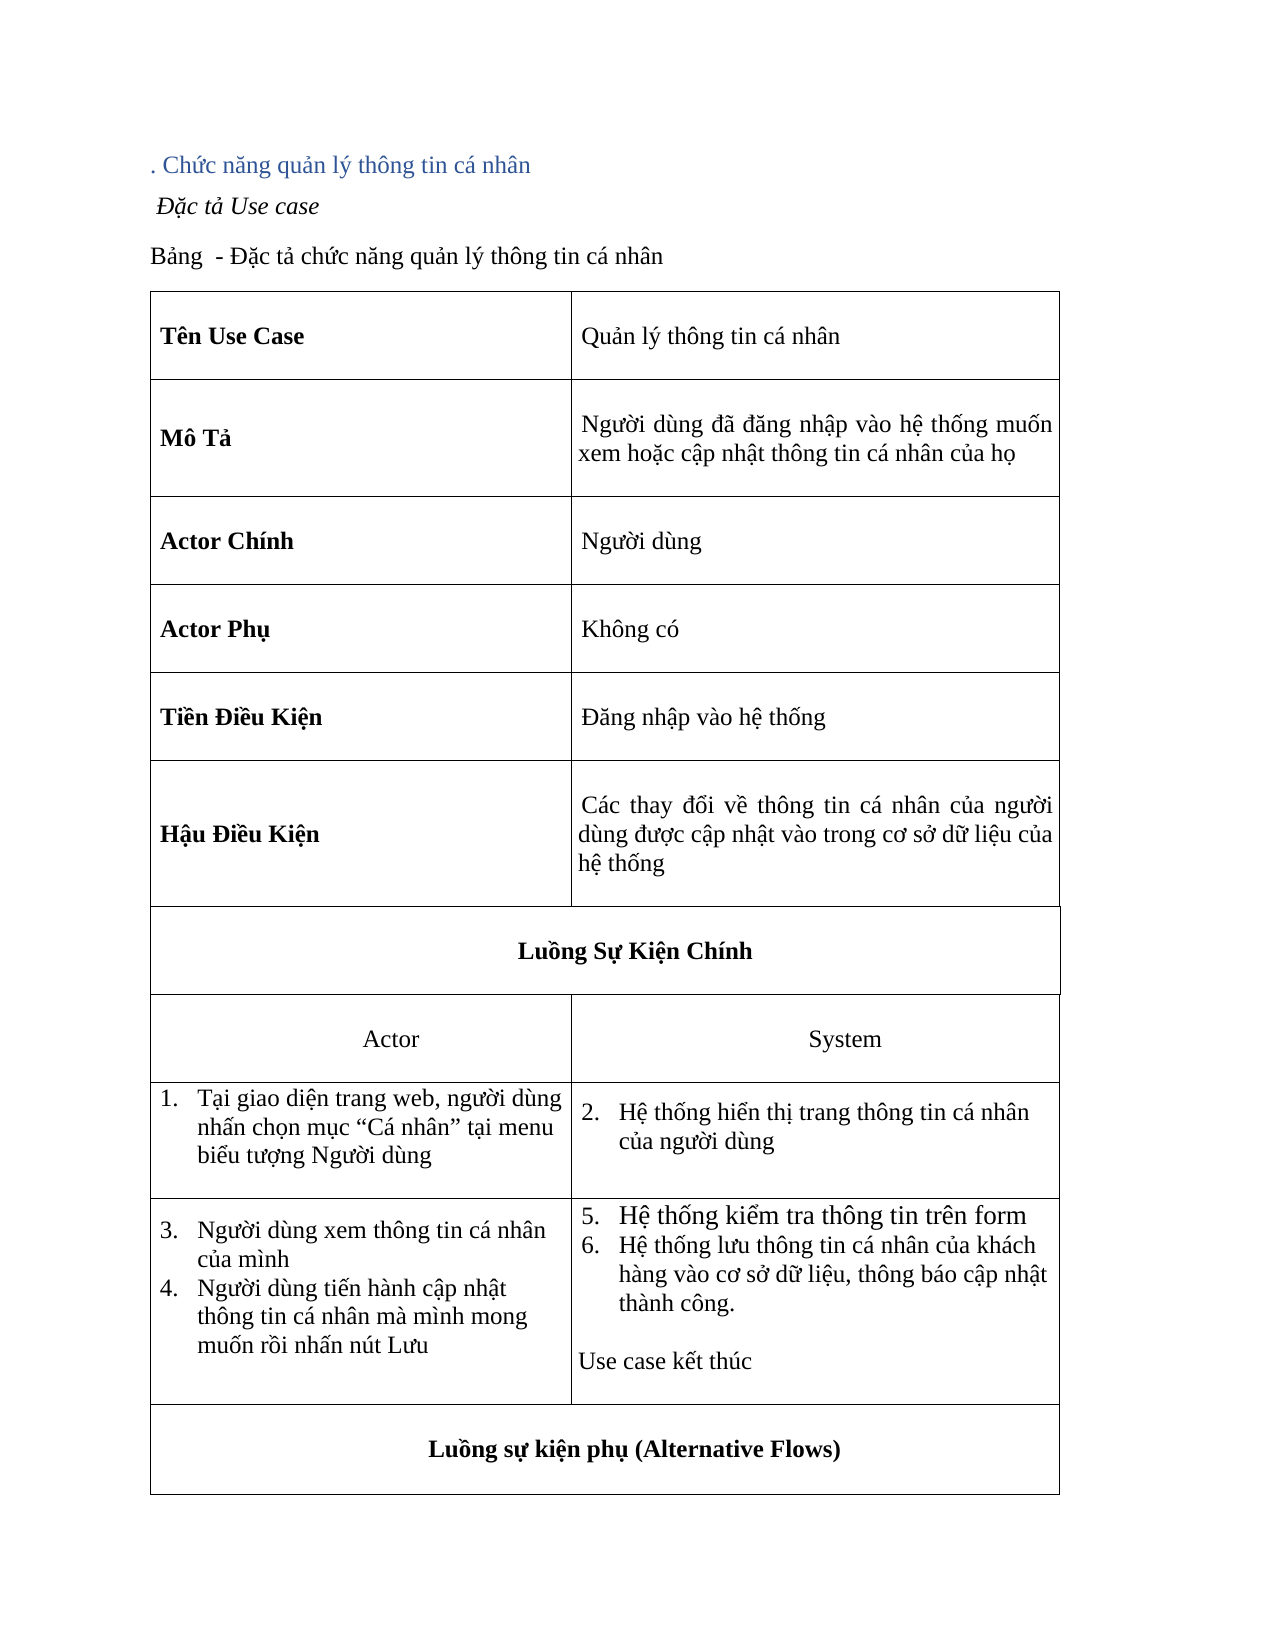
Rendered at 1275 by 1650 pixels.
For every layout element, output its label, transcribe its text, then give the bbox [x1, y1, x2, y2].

table_cell Người dùng xem thông tin cá nhân của mình Người dùng tiến hành cập nhật thông tin cá nhân mà mình mong muốn rồi nhấn nút Lưu [151, 1199, 571, 1404]
table_cell Mô Tả [151, 380, 571, 496]
table_cell Luồng Sự Kiện Chính [151, 907, 1060, 994]
table_cell Người dùng [572, 497, 1059, 584]
table_cell Hệ thống hiển thị trang thông tin cá nhân của người dùng [572, 1083, 1059, 1198]
table_cell Tại giao diện trang web, người dùng nhấn chọn mục “Cá nhân” tại menu biểu tượng Người dùng [151, 1083, 571, 1198]
table_header Quản lý thông tin cá nhân [572, 292, 1059, 379]
text Bảng - Đặc tả chức năng quản lý thông tin cá nhân [150, 241, 1125, 270]
table_cell Actor Phụ [151, 585, 571, 672]
table_cell Tiền Điều Kiện [151, 673, 571, 760]
table_cell Các thay đổi về thông tin cá nhân của người dùng được cập nhật vào trong cơ sở dữ liệu của hệ thống [572, 761, 1059, 906]
text Đặc tả Use case [150, 191, 1125, 220]
table_cell Hậu Điều Kiện [151, 761, 571, 906]
table_cell Actor Chính [151, 497, 571, 584]
table_cell Đăng nhập vào hệ thống [572, 673, 1059, 760]
table_cell Luồng sự kiện phụ (Alternative Flows) [151, 1405, 1059, 1494]
table_cell System [572, 995, 1059, 1082]
table_header Tên Use Case [151, 292, 571, 379]
subtitle . Chức năng quản lý thông tin cá nhân [150, 150, 1125, 179]
table_cell Hệ thống kiểm tra thông tin trên form Hệ thống lưu thông tin cá nhân của khách hàng vào cơ sở dữ liệu, thông báo cập nhật thành công. Use case kết thúc [572, 1199, 1059, 1404]
table_cell Actor [151, 995, 571, 1082]
table_cell Không có [572, 585, 1059, 672]
table_cell Người dùng đã đăng nhập vào hệ thống muốn xem hoặc cập nhật thông tin cá nhân của họ [572, 380, 1059, 496]
